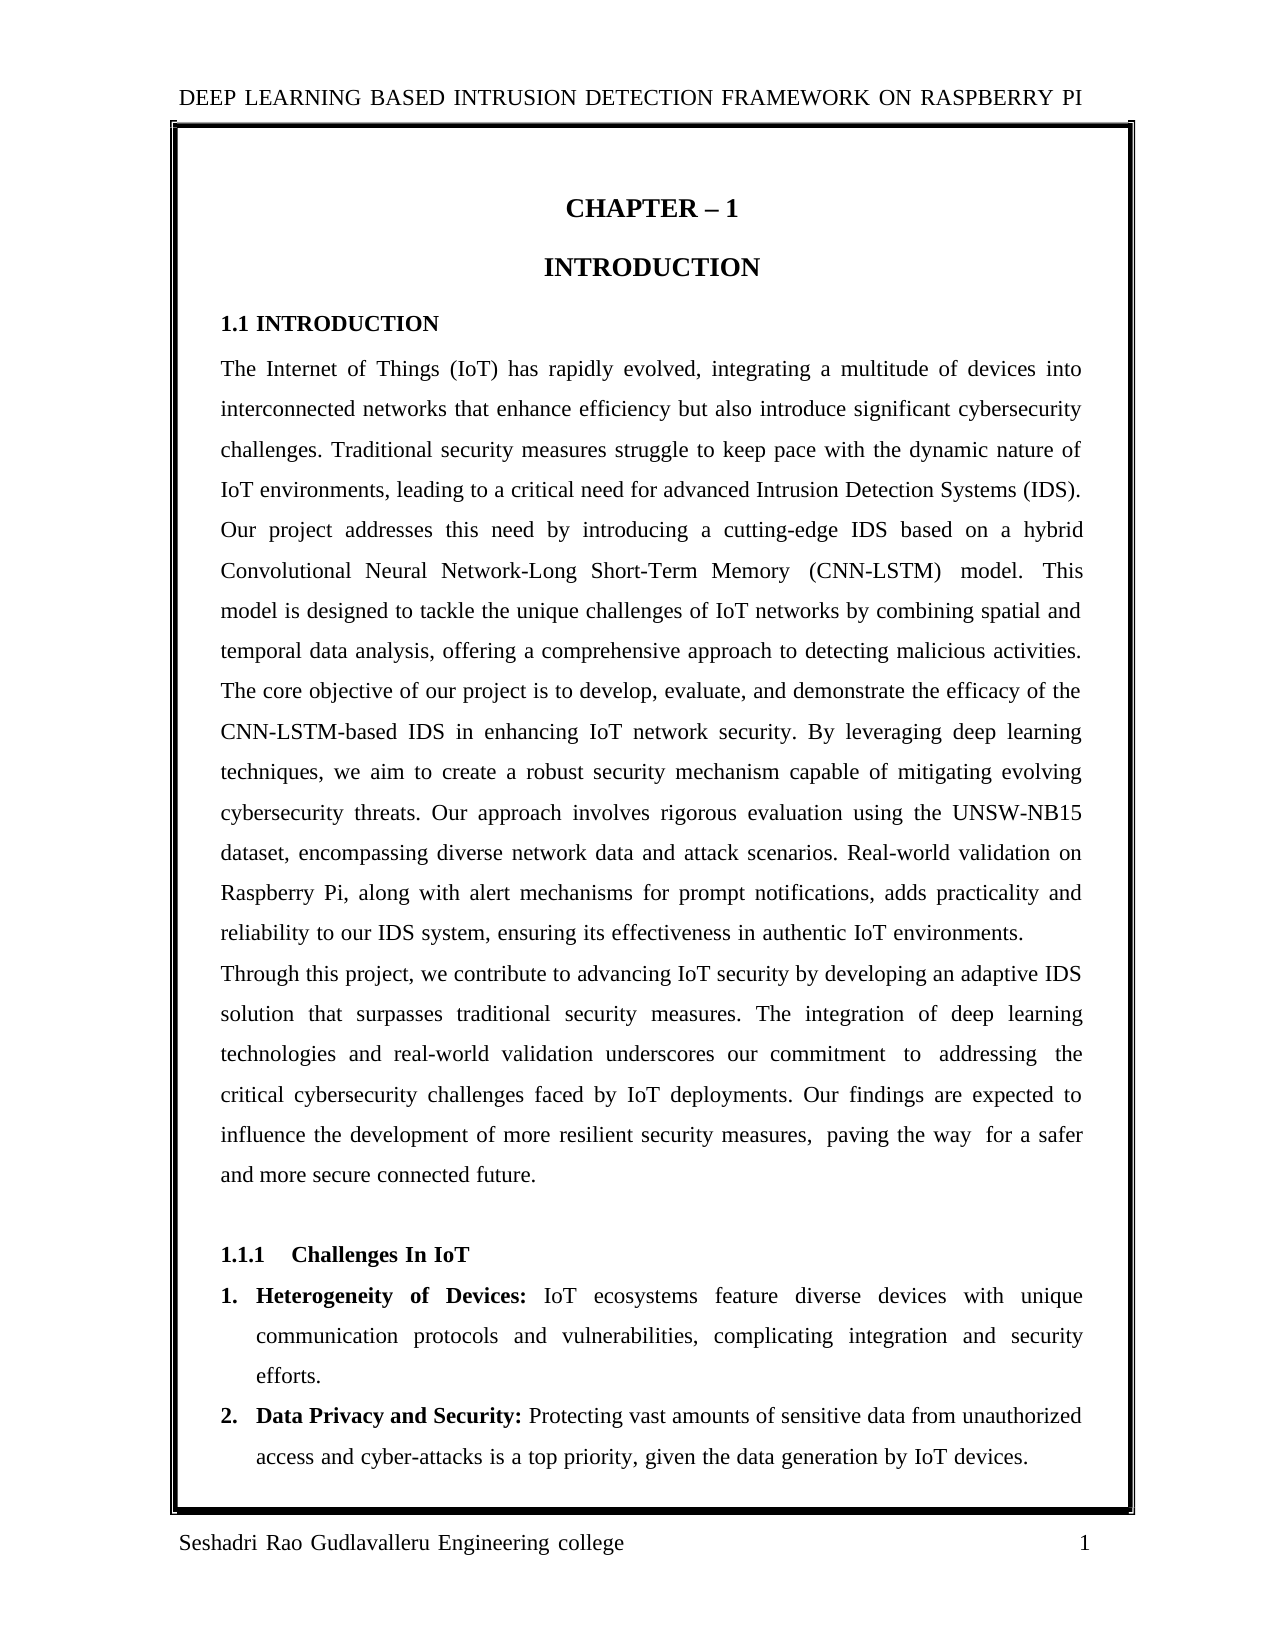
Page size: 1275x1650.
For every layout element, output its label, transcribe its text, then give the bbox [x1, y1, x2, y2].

picture [177, 120, 1129, 128]
text The Internet of Things (IoT) has rapidly evolved, integrating a multitude of devices into interconnected networks that enhance efficiency but also introduce significant cybersecurity challenges. Traditional security measures struggle to keep pace with the dynamic nature of IoT environments, leading to a critical need for advanced Intrusion Detection Systems (IDS). Our project addresses this need by introducing a cutting-edge IDS based on a hybrid Convolutional Neural Network-Long Short-Term Memory (CNN-LSTM) model. This model is designed to tackle the unique challenges of IoT networks by combining spatial and temporal data analysis, offering a comprehensive approach to detecting malicious activities. The core objective of our project is to develop, evaluate, and demonstrate the efficacy of the CNN-LSTM-based IDS in enhancing IoT network security. By leveraging deep learning techniques, we aim to create a robust security mechanism capable of mitigating evolving cybersecurity threats. Our approach involves rigorous evaluation using the UNSW-NB15 dataset, encompassing diverse network data and attack scenarios. Real-world validation on Raspberry Pi, along with alert mechanisms for prompt notifications, adds practicality and reliability to our IDS system, ensuring its effectiveness in authentic IoT environments. [220, 355, 1083, 946]
text CHAPTER – 1 INTRODUCTION [542, 192, 762, 282]
subtitle Challenges In IoT [220, 1241, 1119, 1267]
list Data Privacy and Security: Protecting vast amounts of sensitive data from unauthorized access and cyber-attacks is a top priority, given the data generation by IoT devices. [220, 1403, 1083, 1470]
text Through this project, we contribute to advancing IoT security by developing an adaptive IDS solution that surpasses traditional security measures. The integration of deep learning technologies and real-world validation underscores our commitment to addressing the critical cybersecurity challenges faced by IoT deployments. Our findings are expected to influence the development of more resilient security measures, paving the way for a safer and more secure connected future. [220, 960, 1083, 1188]
subtitle INTRODUCTION [220, 310, 1119, 337]
list Heterogeneity of Devices: IoT ecosystems feature diverse devices with unique communication protocols and vulnerabilities, complicating integration and security efforts. [220, 1282, 1083, 1389]
picture [177, 1507, 1129, 1515]
